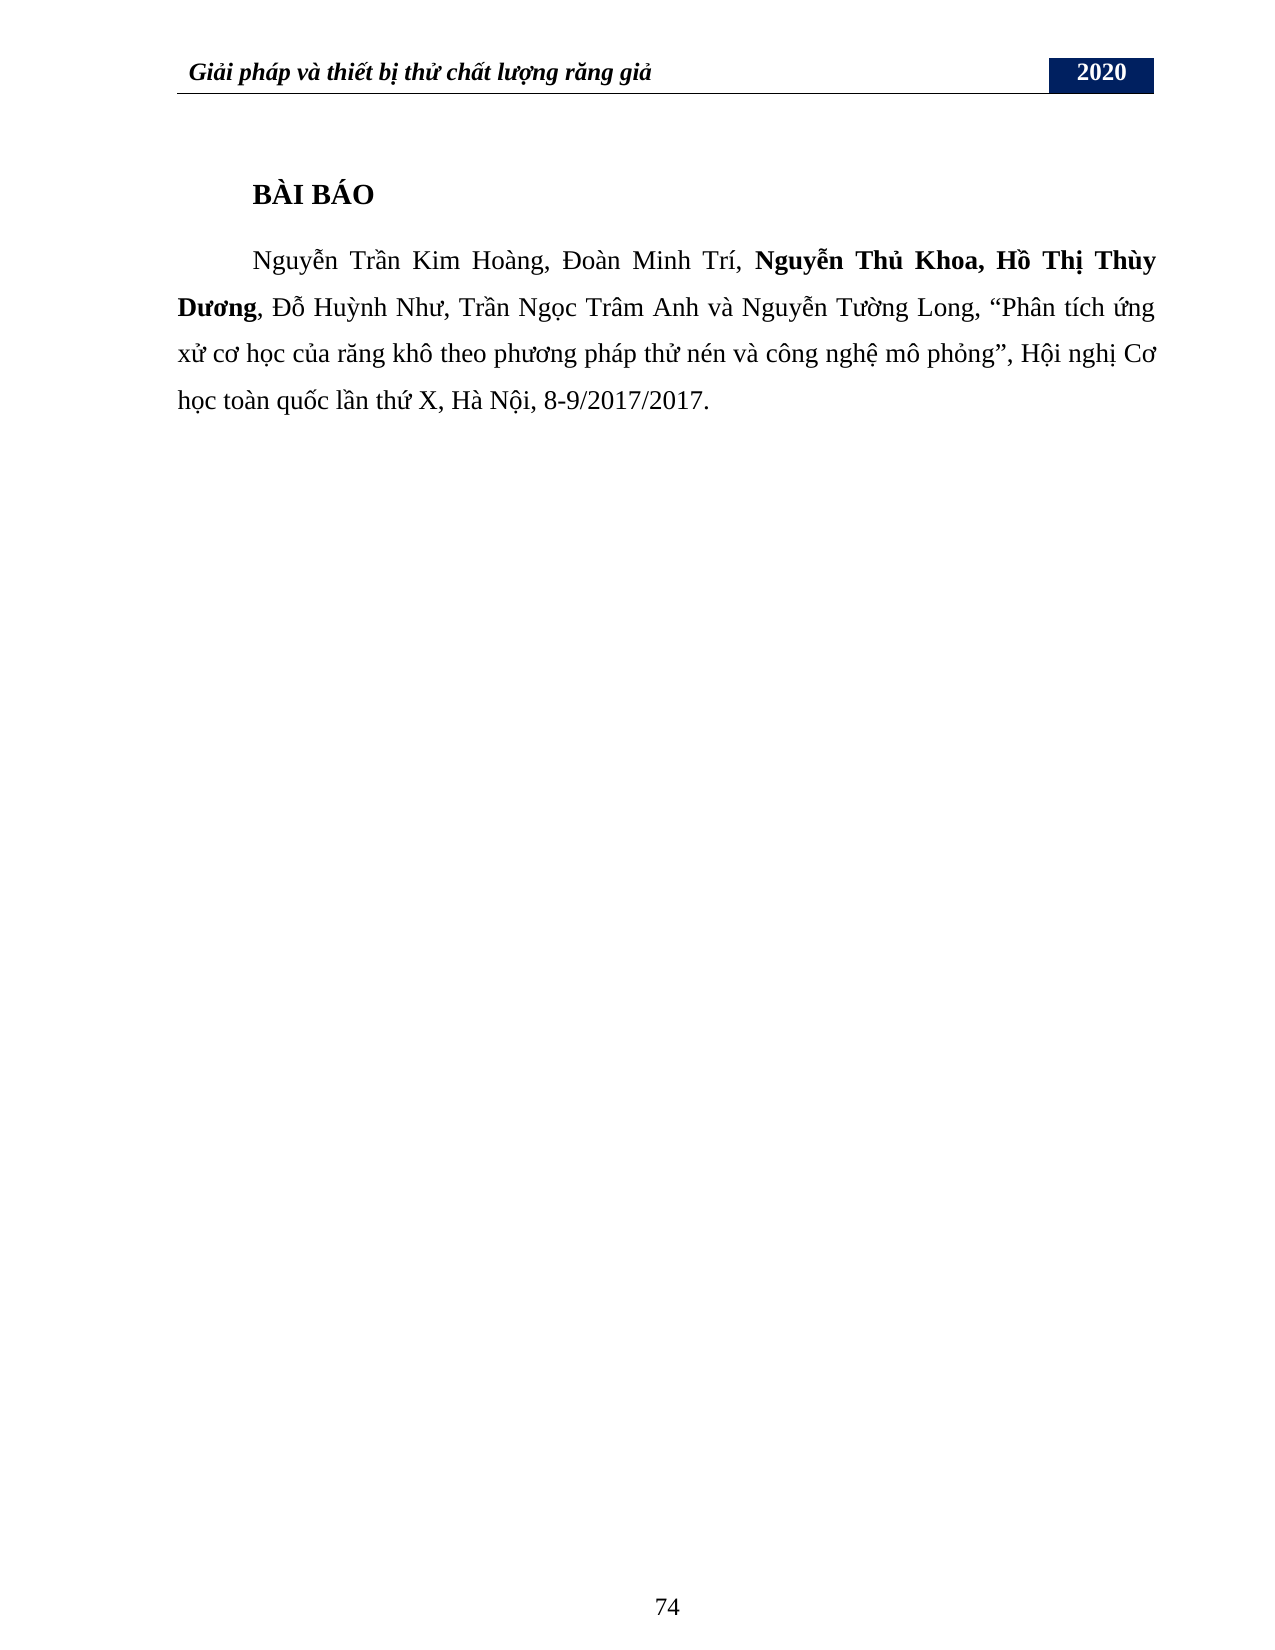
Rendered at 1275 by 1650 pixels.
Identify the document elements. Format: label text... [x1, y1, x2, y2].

text BÀI BÁO [177, 177, 1157, 211]
text Nguyễn Trần Kim Hoàng, Đoàn Minh Trí, Nguyễn Thủ Khoa, Hồ Thị Thùy Dương, Đỗ Huỳnh Như, Trần Ngọc Trâm Anh và Nguyễn Tường Long, “Phân tích ứng xử cơ học của răng khô theo phương pháp thử nén và công nghệ mô phỏng”, Hội nghị Cơ học toàn quốc lần thứ X, Hà Nội, 8-9/2017/2017. [177, 244, 1157, 415]
